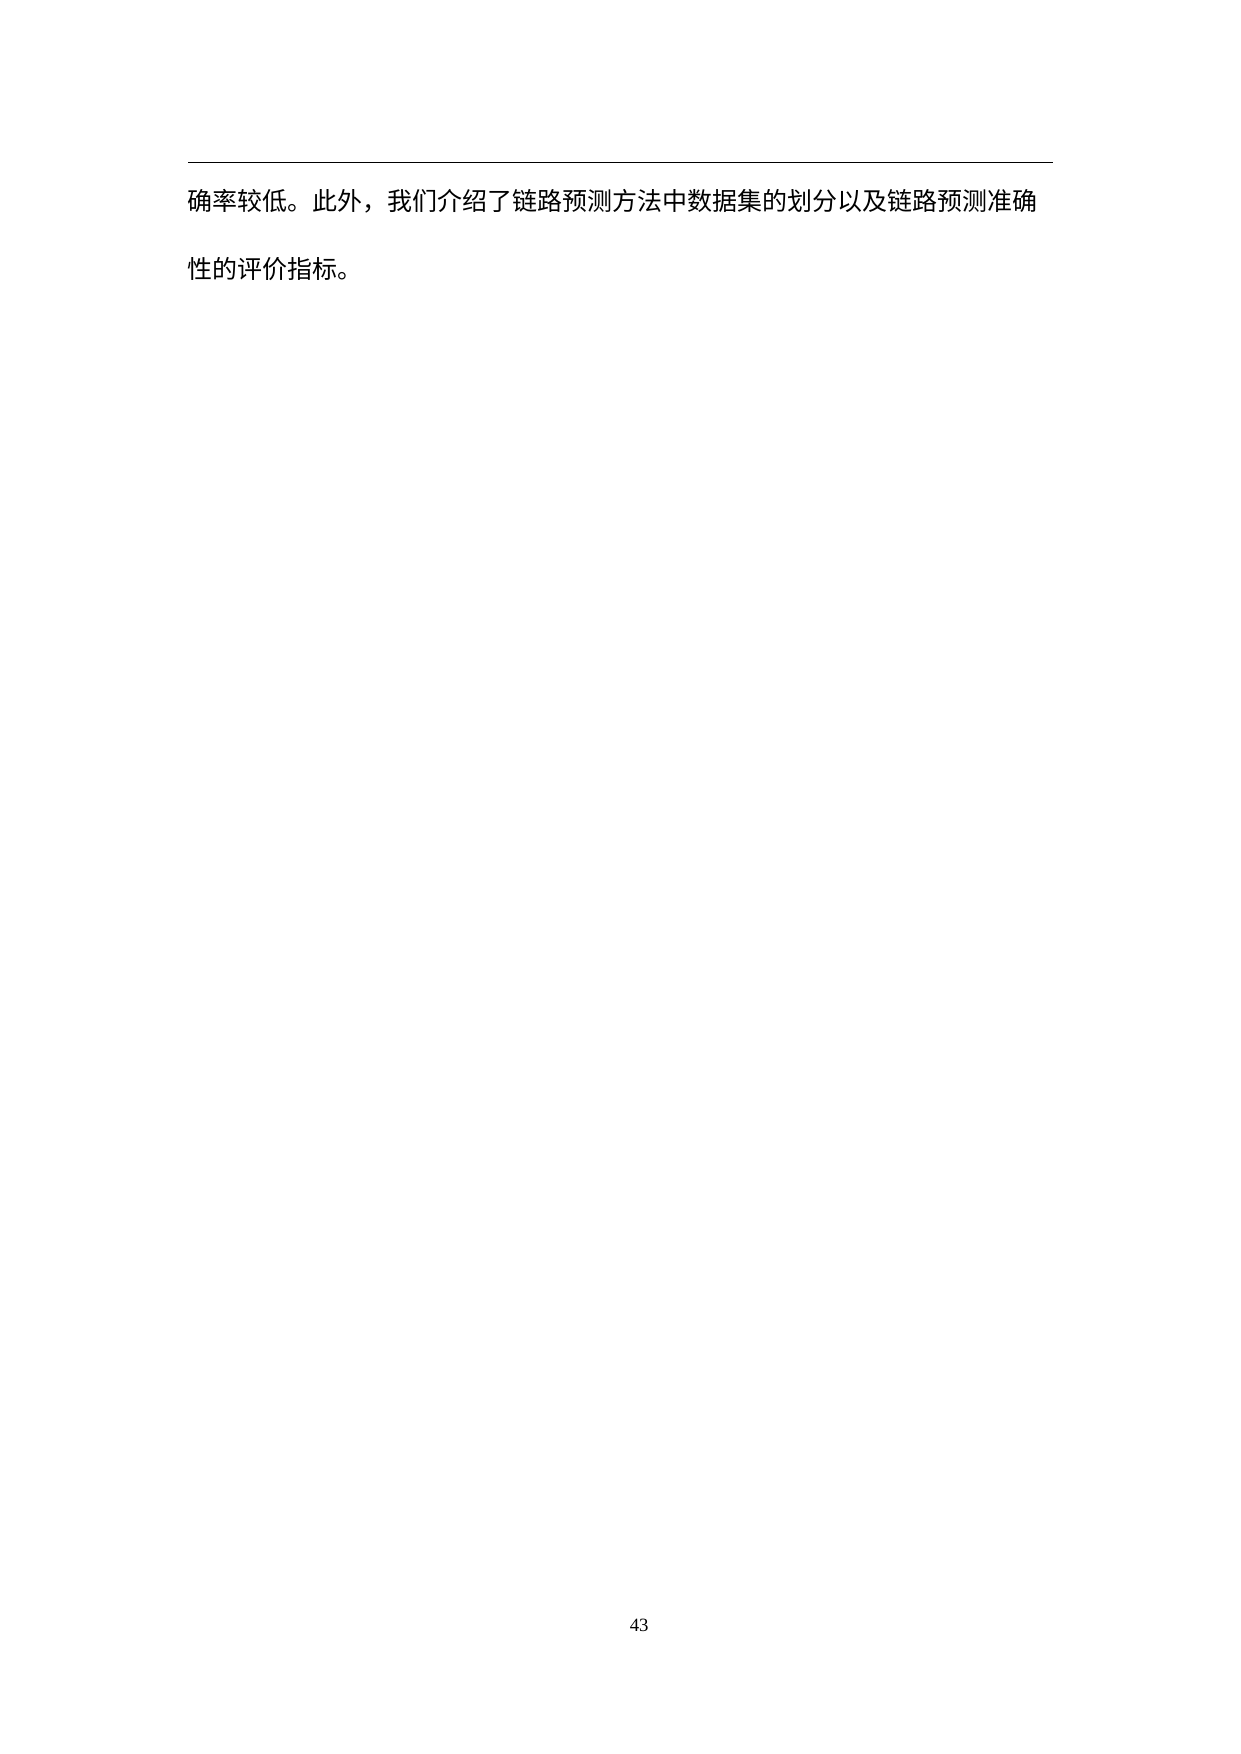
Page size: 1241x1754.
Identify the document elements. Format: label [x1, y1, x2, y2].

text [187, 166, 1053, 301]
